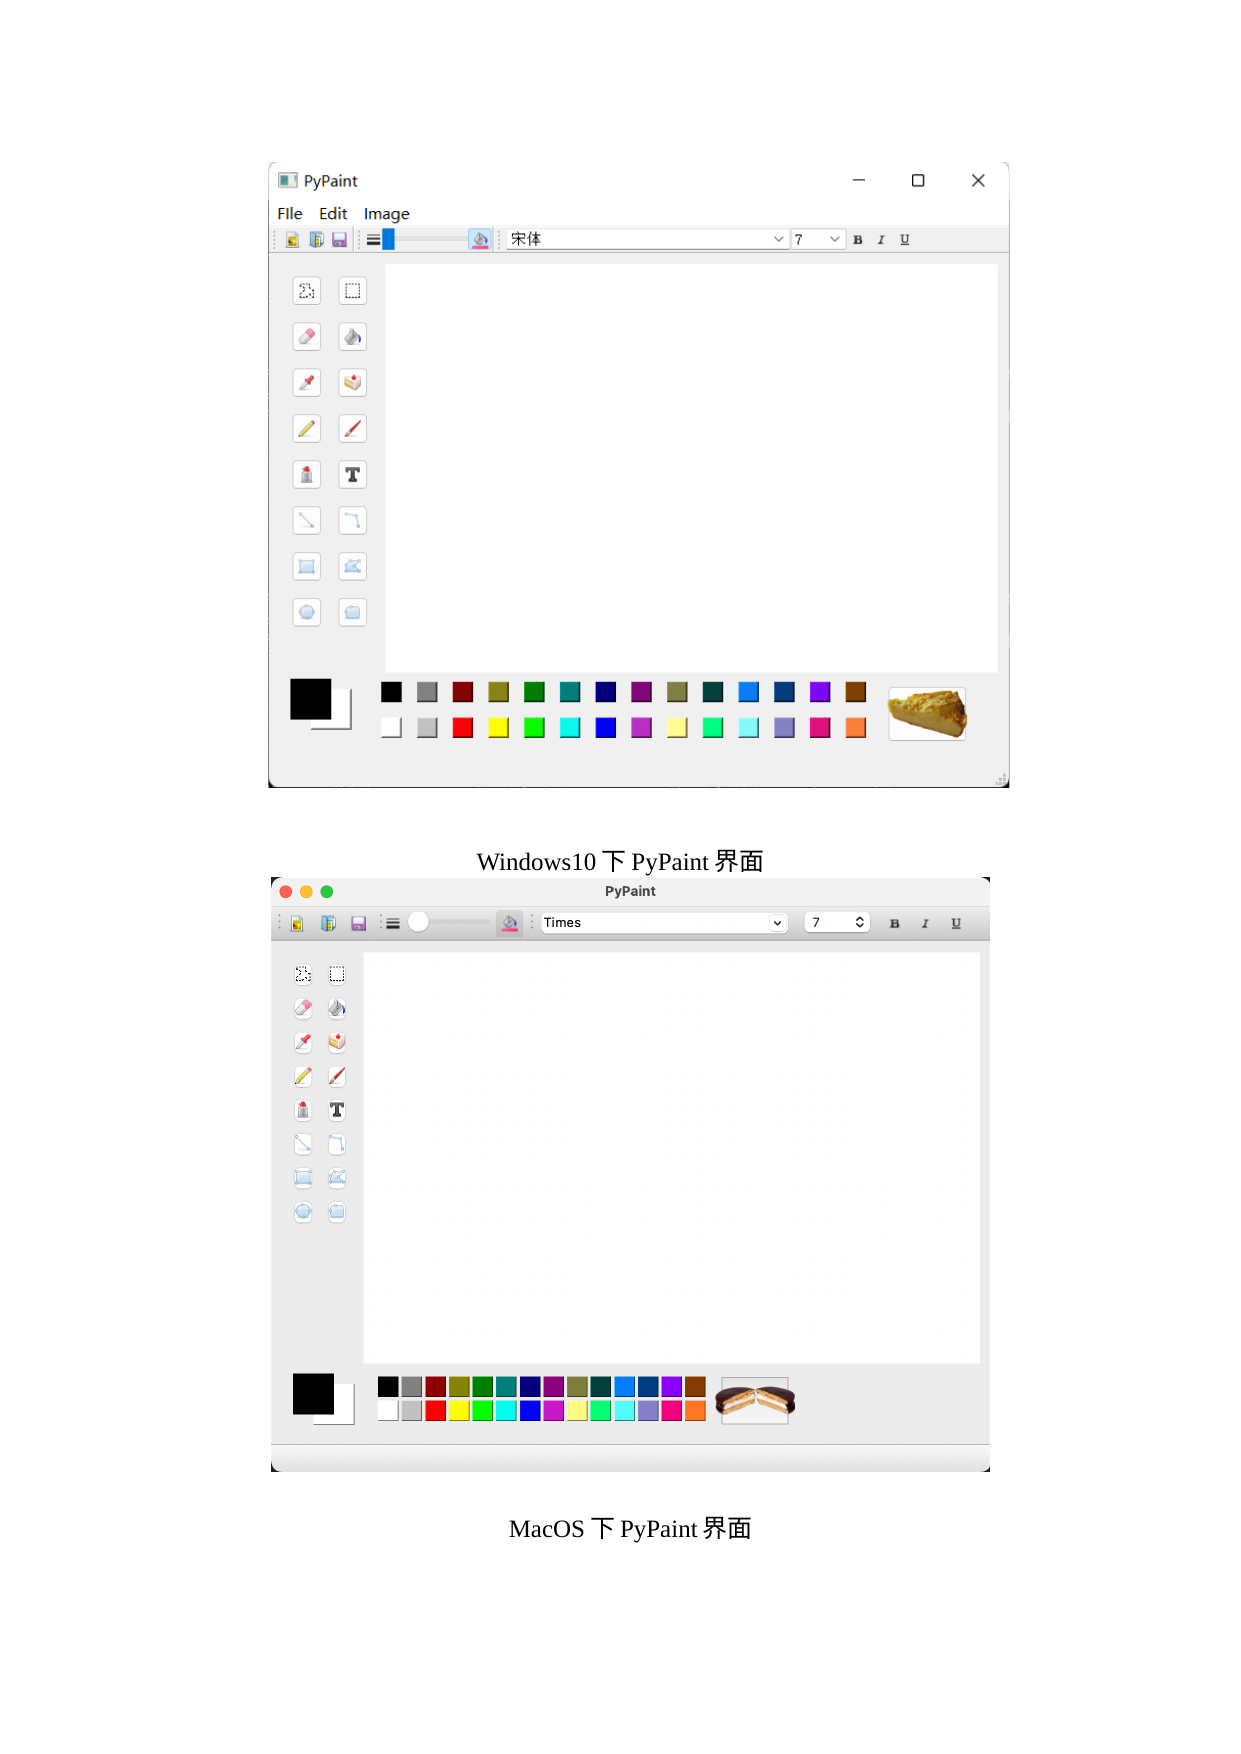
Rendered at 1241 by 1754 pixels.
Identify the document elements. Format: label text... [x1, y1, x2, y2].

picture [271, 877, 990, 1472]
text Windows10下PyPaint界面 [187, 841, 1053, 877]
text MacOS下PyPaint界面 [187, 1495, 1053, 1560]
picture [268, 162, 1010, 788]
